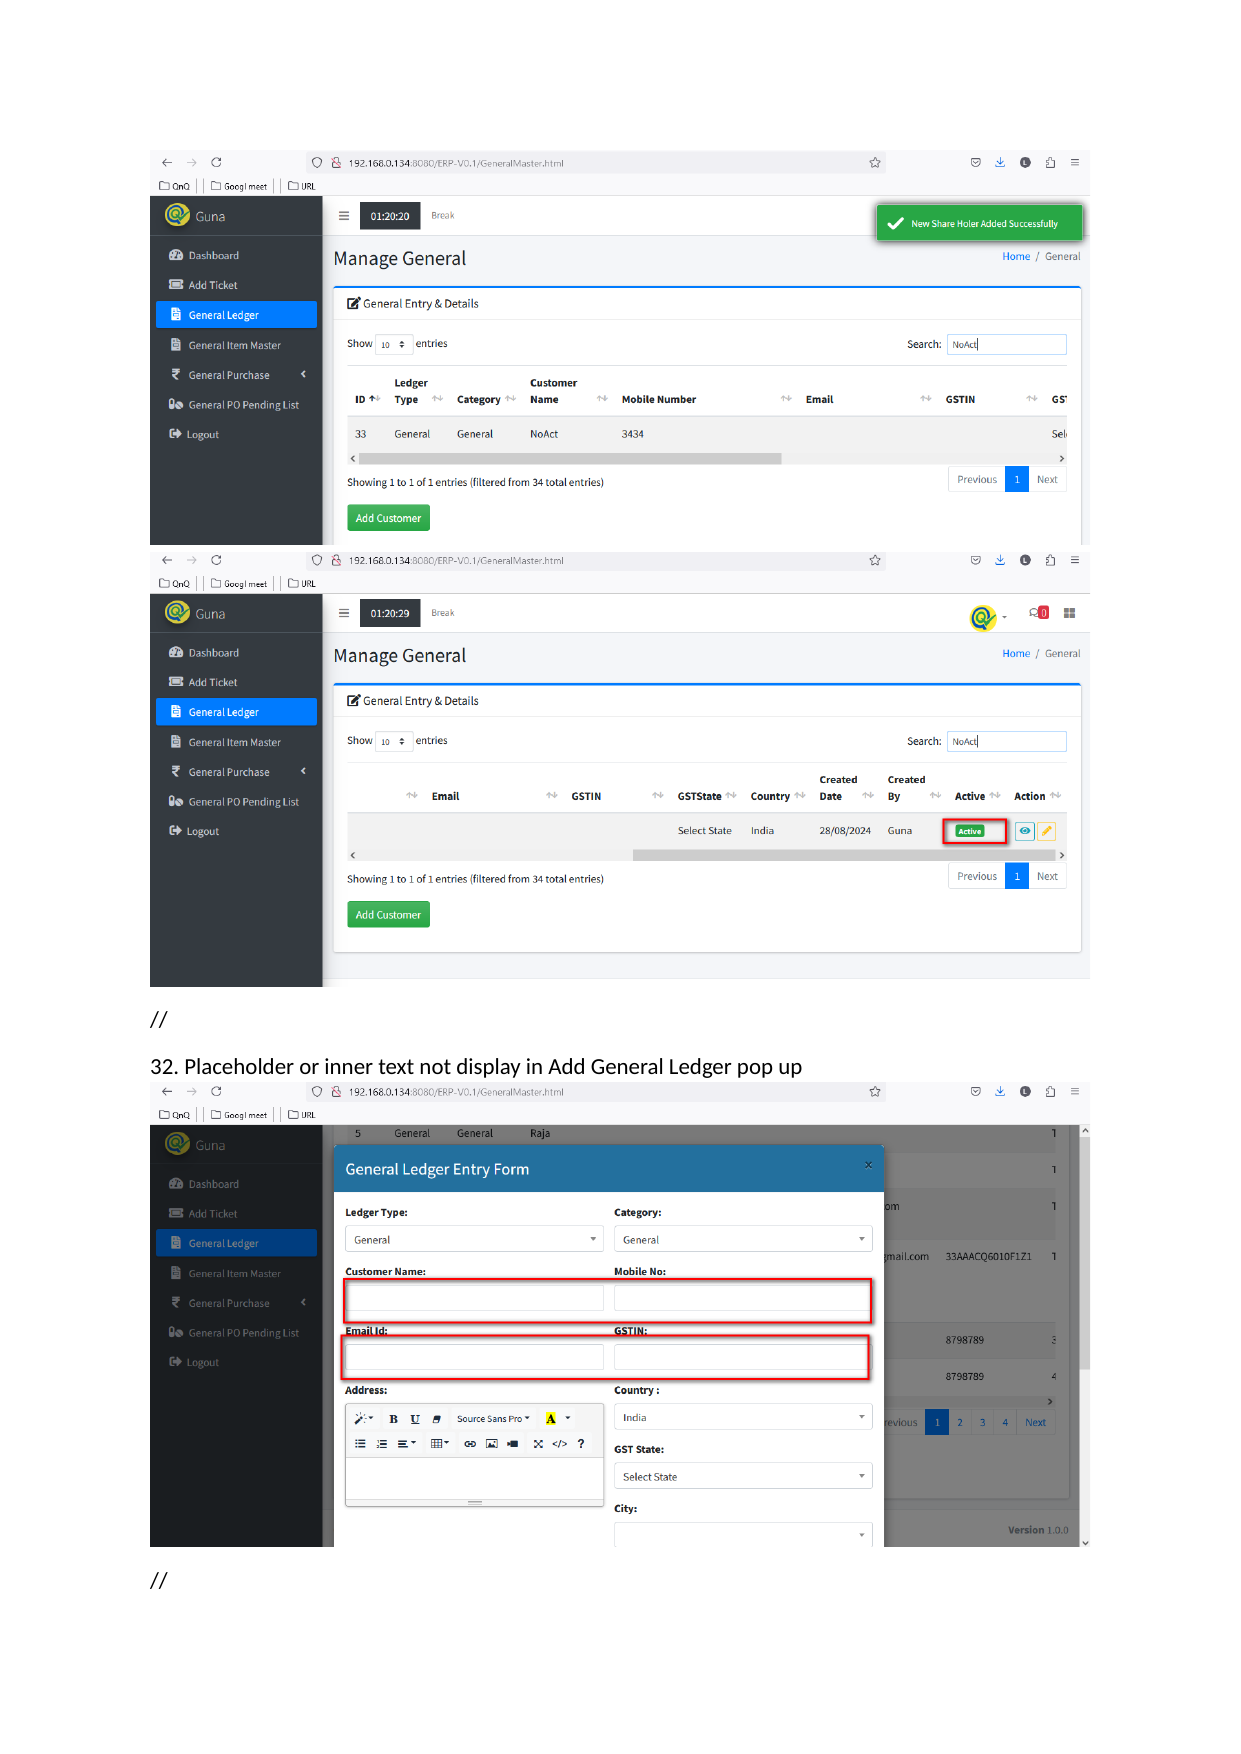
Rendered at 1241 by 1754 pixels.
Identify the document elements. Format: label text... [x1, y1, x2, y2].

text // [150, 1005, 1090, 1033]
picture [150, 552, 1091, 987]
text // [150, 1566, 1090, 1594]
picture [150, 150, 1091, 545]
text 32. Placeholder or inner text not display in Add General Ledger pop up [150, 1052, 1090, 1082]
picture [150, 1082, 1091, 1547]
